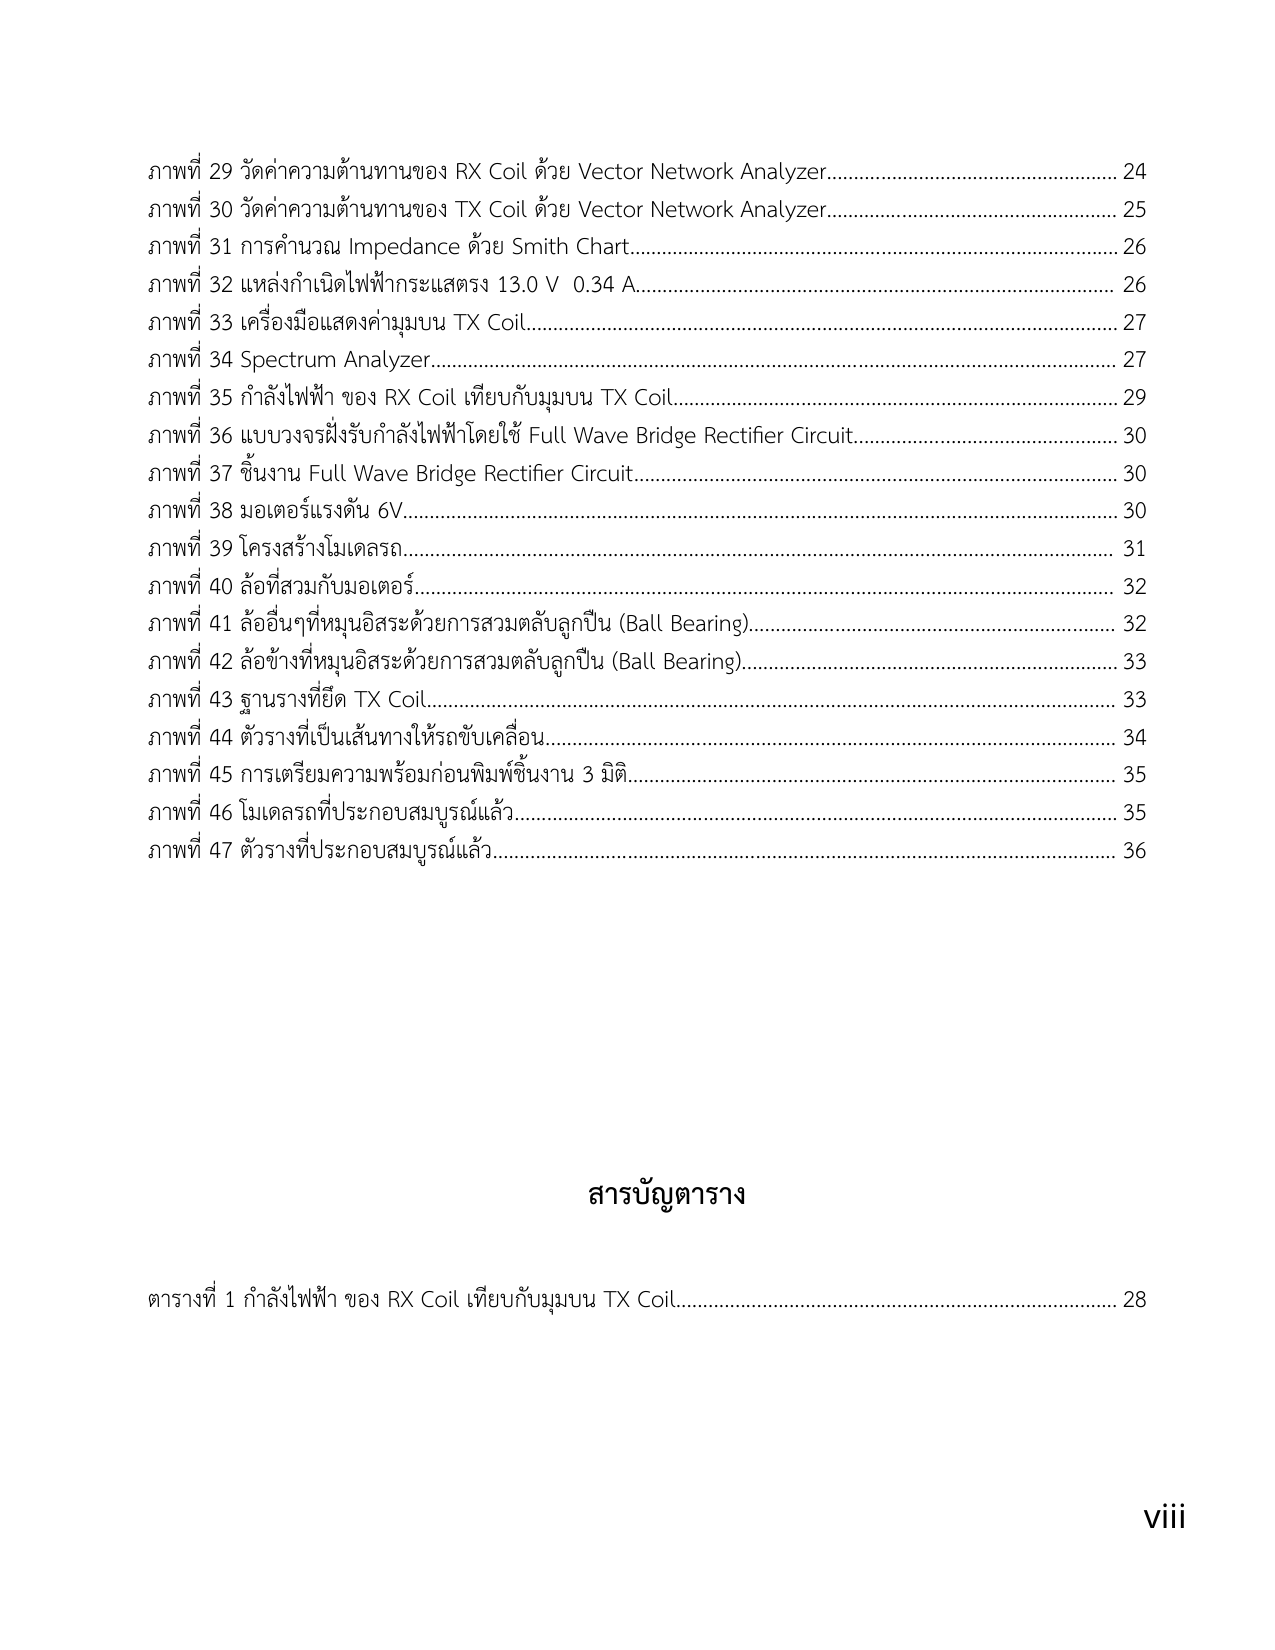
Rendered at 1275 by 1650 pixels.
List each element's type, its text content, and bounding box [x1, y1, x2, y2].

text ภาพที่ 34 Spectrum Analyzer…………………………………………………....................................................................... 27 [148, 338, 1186, 376]
text ตารางที่ 1 กำลังไฟฟ้า ของ RX Coil เทียบกับมุมบน TX Coil.................................................................................. 28 [148, 1278, 1186, 1316]
text สารบัญตาราง [148, 1168, 1186, 1215]
text ภาพที่ 43 ฐานรางที่ยึด TX Coil................................................................................................................................ 33 [148, 678, 1186, 716]
text ภาพที่ 29 วัดค่าความต้านทานของ RX Coil ด้วย Vector Network Analyzer...................................................... 24 [148, 150, 1186, 188]
text ภาพที่ 32 แหล่งกำเนิดไฟฟ้ากระแสตรง 13.0 V 0.34 A......................................................................................... 26 [148, 263, 1186, 301]
text ภาพที่ 36 แบบวงจรฝั่งรับกำลังไฟฟ้าโดยใช้ Full Wave Bridge Rectifier Circuit................................................. 30 [148, 414, 1186, 452]
text ภาพที่ 44 ตัวรางที่เป็นเส้นทางให้รถขับเคลื่อน.......................................................................................................... 34 [148, 716, 1186, 753]
text ภาพที่ 38 มอเตอร์แรงดัน 6V..................................................................................................................................... 30 [148, 489, 1186, 527]
text ภาพที่ 41 ล้ออื่นๆที่หมุนอิสระด้วยการสวมตลับลูกปืน (Ball Bearing).................................................................... 32 [148, 602, 1186, 640]
text ภาพที่ 39 โครงสร้างโมเดลรถ.................................................................................................................................... 31 [148, 527, 1186, 565]
text ภาพที่ 47 ตัวรางที่ประกอบสมบูรณ์แล้ว.........................…………………...................................................................... 36 [148, 829, 1186, 866]
text ภาพที่ 46 โมเดลรถที่ประกอบสมบูรณ์แล้ว................................................................................................................ 35 [148, 791, 1186, 829]
text ภาพที่ 37 ชิ้นงาน Full Wave Bridge Rectifier Circuit.......................................................................................... 30 [148, 452, 1186, 489]
text ภาพที่ 33 เครื่องมือแสดงค่ามุมบน TX Coil.............................................................................................................. 27 [148, 301, 1186, 338]
text ภาพที่ 45 การเตรียมความพร้อมก่อนพิมพ์ชิ้นงาน 3 มิติ…………………...................................................................... 35 [148, 753, 1186, 791]
text ภาพที่ 35 กำลังไฟฟ้า ของ RX Coil เทียบกับมุมบน TX Coil………………….............................................................. 29 [148, 376, 1186, 414]
text ภาพที่ 42 ล้อข้างที่หมุนอิสระด้วยการสวมตลับลูกปืน (Ball Bearing)...................................................................... 33 [148, 640, 1186, 678]
text ภาพที่ 40 ล้อที่สวมกับมอเตอร์.................................................................................................................................. 32 [148, 565, 1186, 602]
text ภาพที่ 30 วัดค่าความต้านทานของ TX Coil ด้วย Vector Network Analyzer………….......................................... 25 [148, 188, 1186, 225]
text ภาพที่ 31 การคำนวณ Impedance ด้วย Smith Chart…………………………............................................................. 26 [148, 225, 1186, 263]
